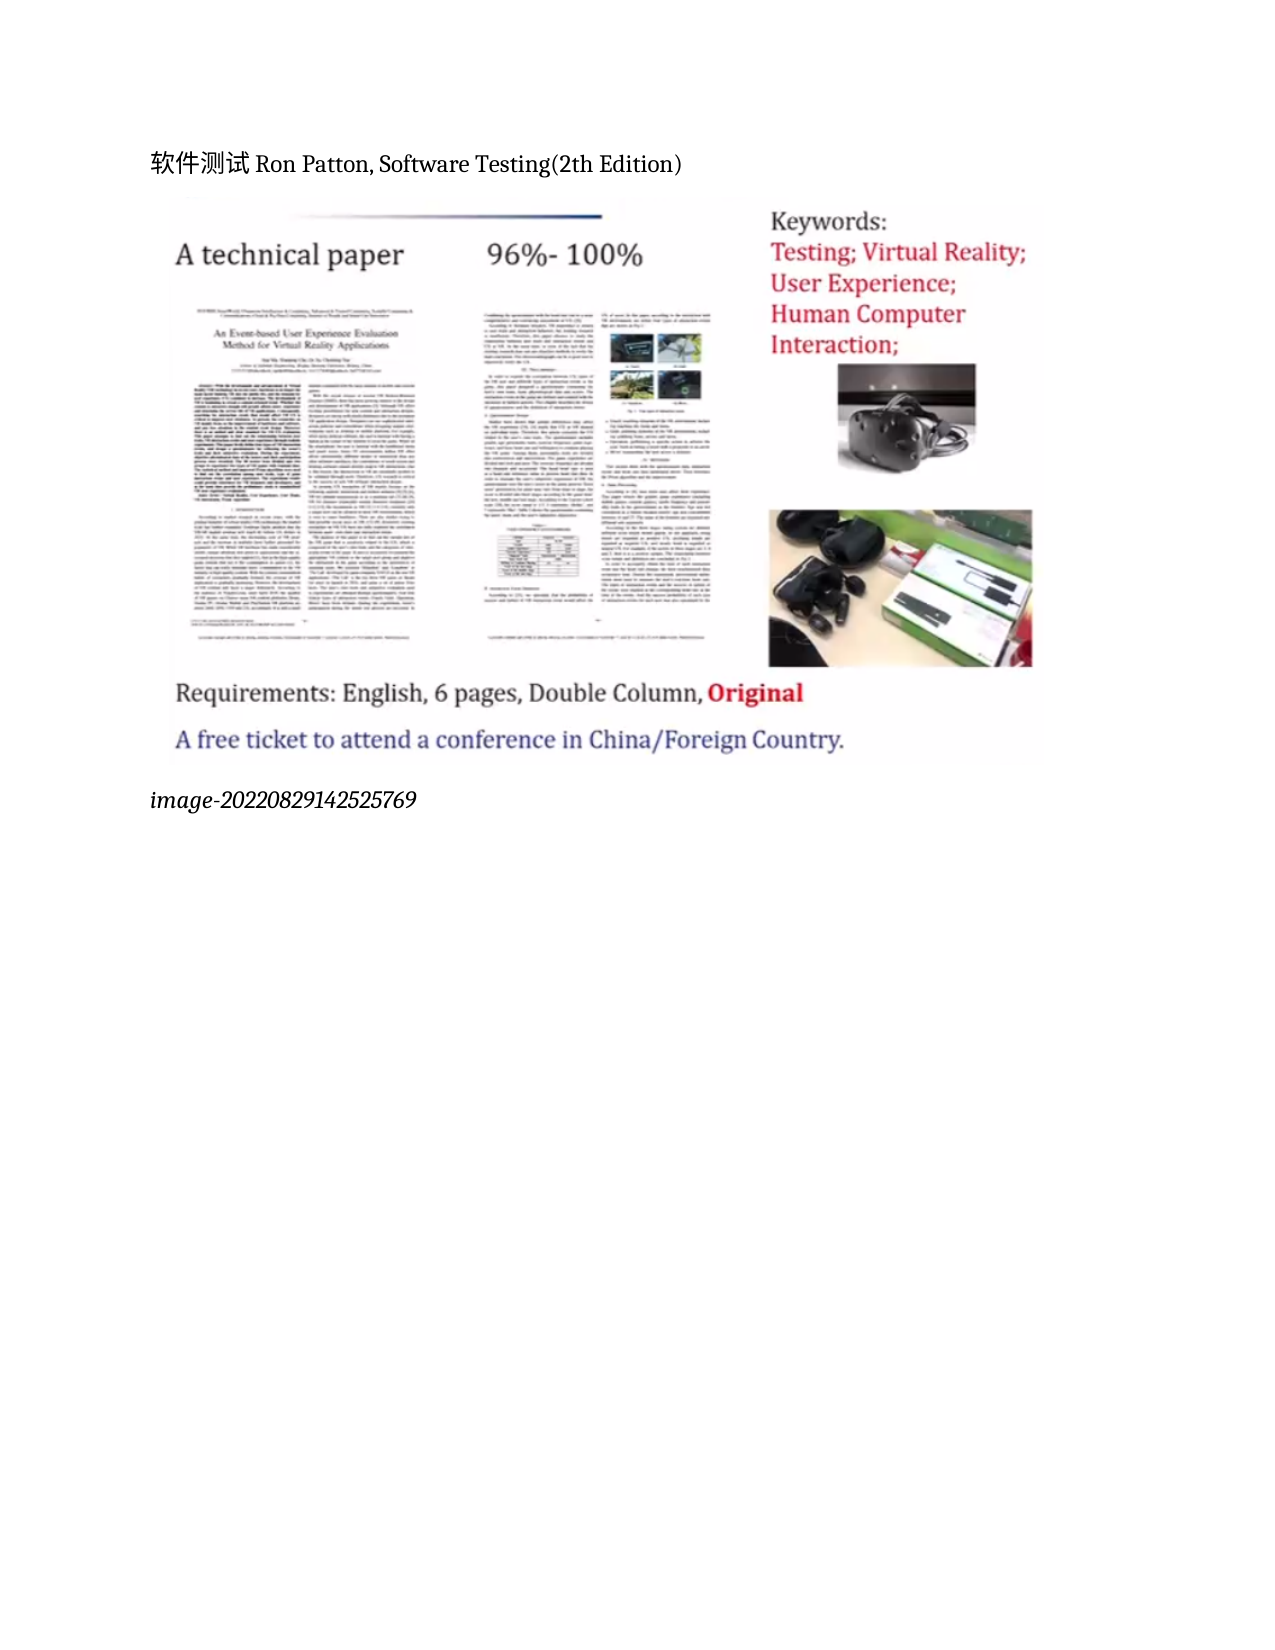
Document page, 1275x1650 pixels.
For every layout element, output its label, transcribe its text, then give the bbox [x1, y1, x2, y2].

text 软件测试Ron Patton, Software Testing(2th Edition) [150, 150, 1125, 179]
picture [168, 197, 1044, 765]
text image-20220829142525769 [150, 786, 1125, 814]
